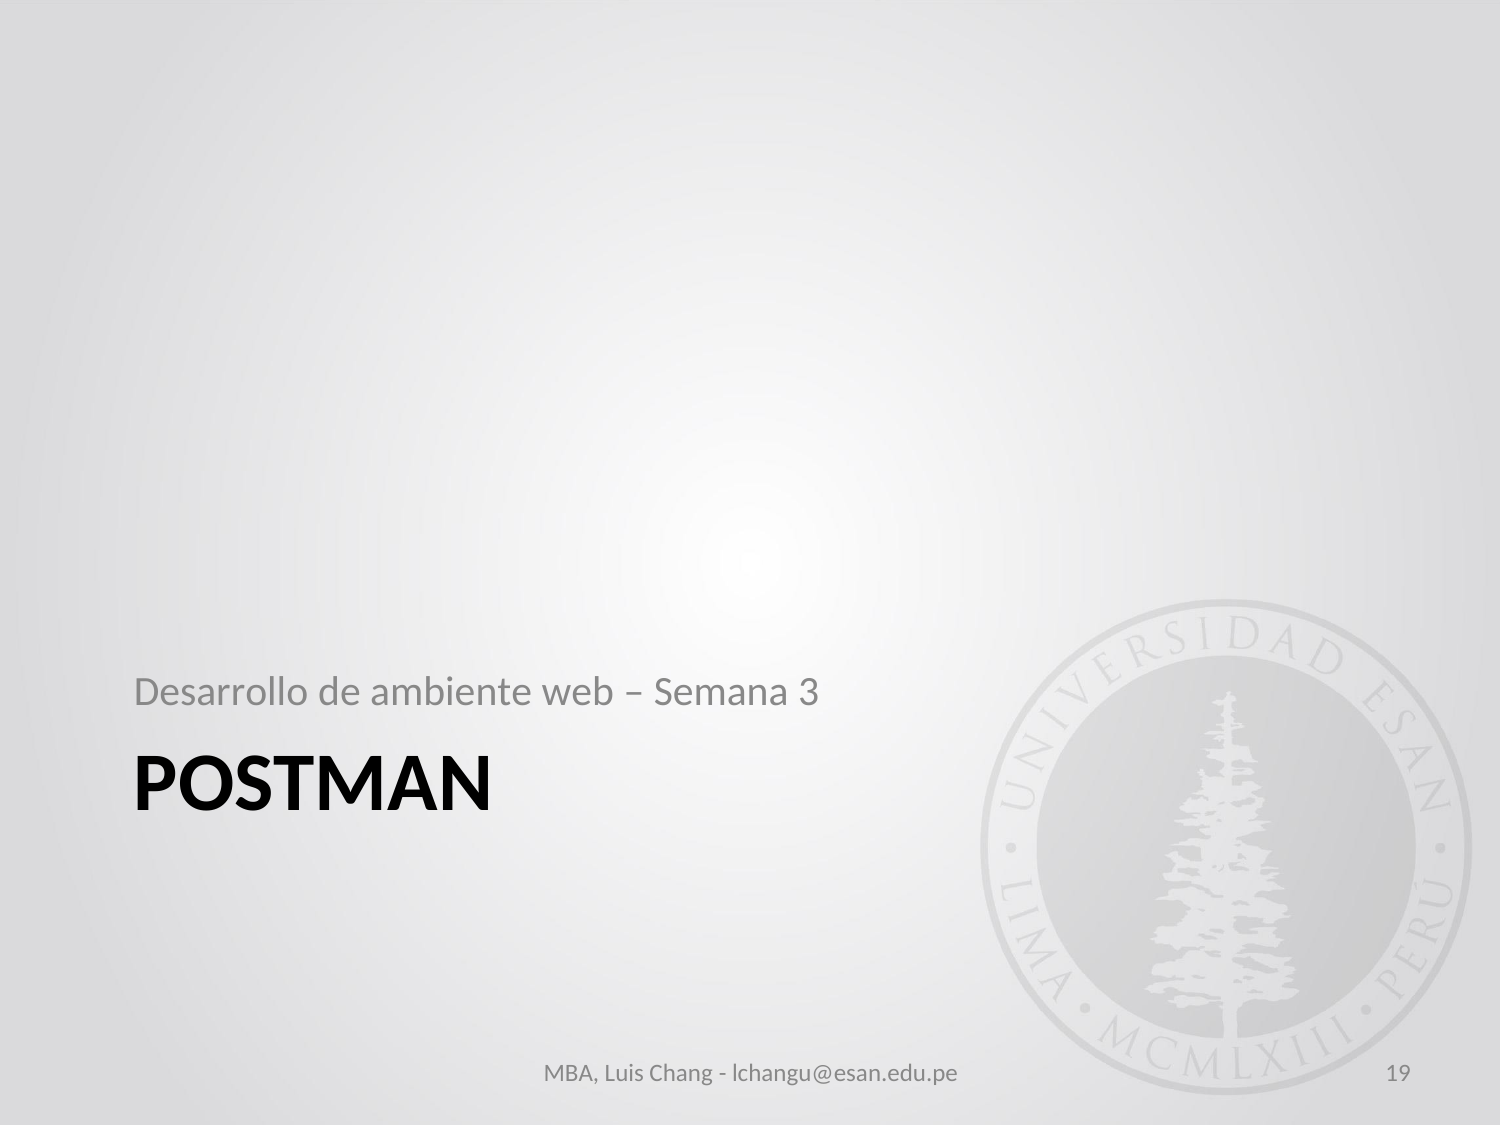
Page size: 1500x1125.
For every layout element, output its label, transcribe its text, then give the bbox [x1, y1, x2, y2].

text MBA, Luis Chang - lchangu@esan.edu.pe 19 [543, 1057, 1500, 1088]
text Desarrollo de ambiente web – Semana 3 [133, 665, 1500, 716]
text POSTMAN [133, 729, 1500, 831]
picture [0, 0, 1500, 1125]
